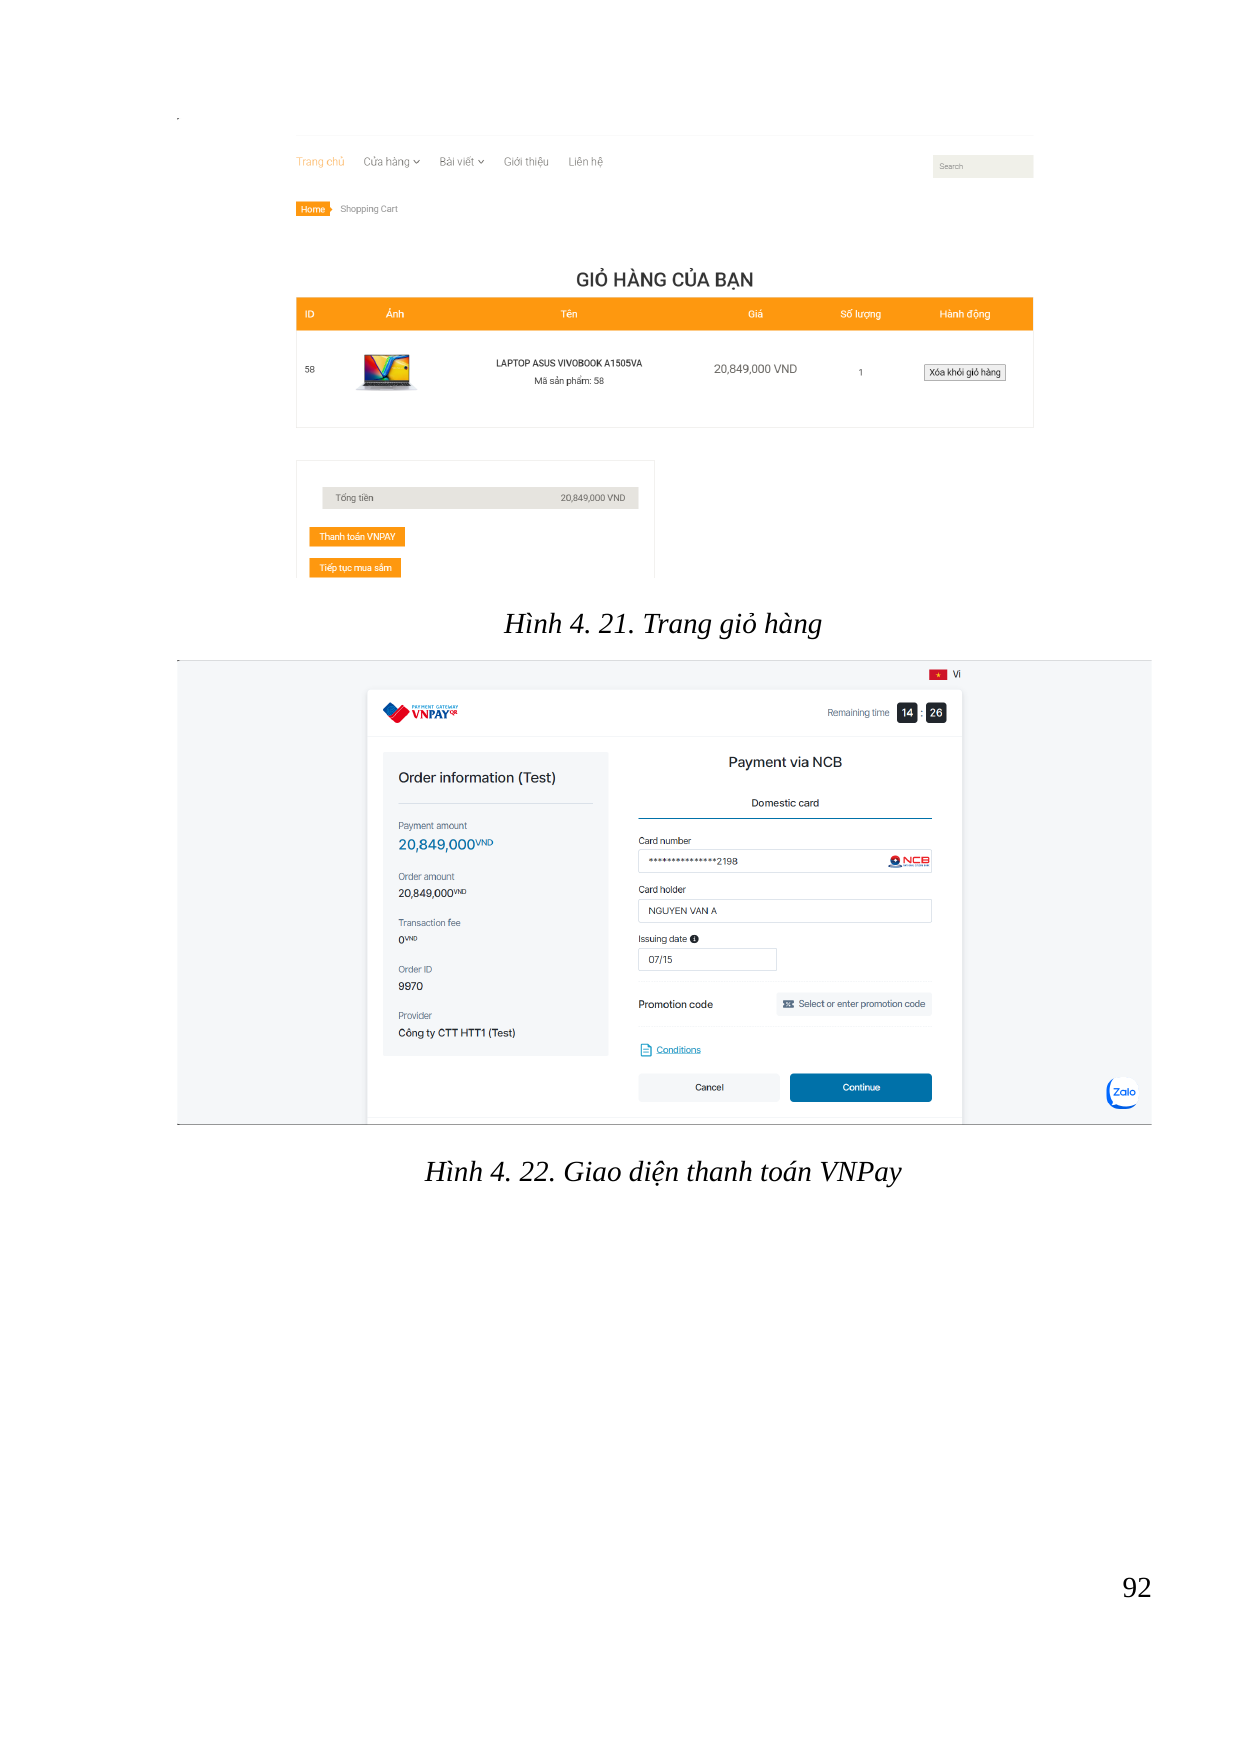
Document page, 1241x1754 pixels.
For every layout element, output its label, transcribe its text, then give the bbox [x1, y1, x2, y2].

picture [177, 660, 1152, 1125]
text Hình 4. 22. Giao diện thanh toán VNPay [177, 1154, 1152, 1188]
text Hình 4. 21. Trang giỏ hàng [177, 606, 1152, 640]
picture [177, 118, 1152, 578]
